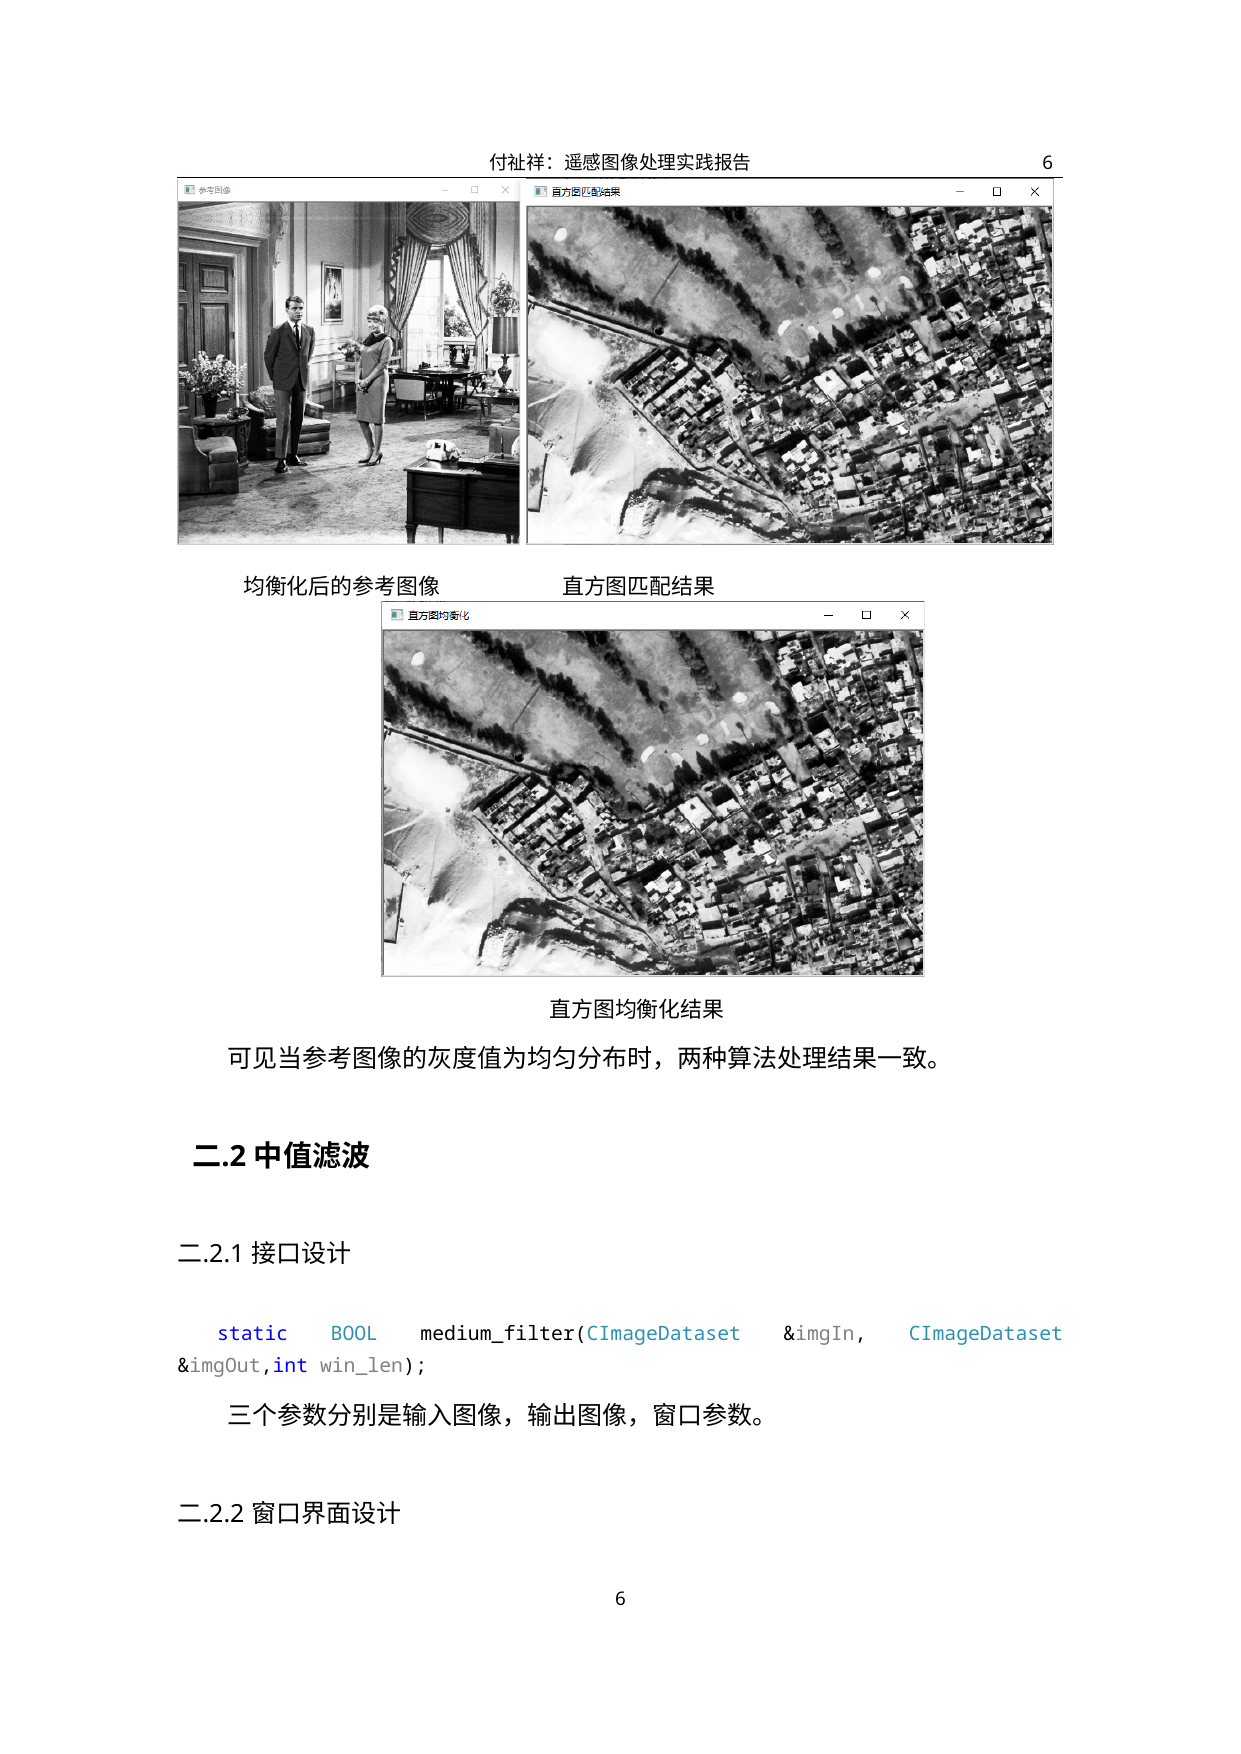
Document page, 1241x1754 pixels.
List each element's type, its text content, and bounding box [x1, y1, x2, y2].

text 接口设计 [177, 1219, 1063, 1284]
picture [381, 601, 925, 977]
picture [526, 178, 1054, 545]
text 中值滤波 [192, 1121, 1063, 1186]
text static BOOL medium_filter(CImageDataset &imgIn, CImageDataset &imgOut,int win_len); [177, 1316, 1063, 1381]
picture [177, 180, 521, 545]
text 直方图均衡化结果 [177, 991, 1063, 1024]
text 三个参数分别是输入图像，输出图像，窗口参数。 [177, 1381, 1063, 1446]
text 窗口界面设计 [177, 1479, 1063, 1544]
text 均衡化后的参考图像 直方图匹配结果 [177, 569, 1063, 601]
text 可见当参考图像的灰度值为均匀分布时，两种算法处理结果一致。 [177, 1024, 1063, 1089]
